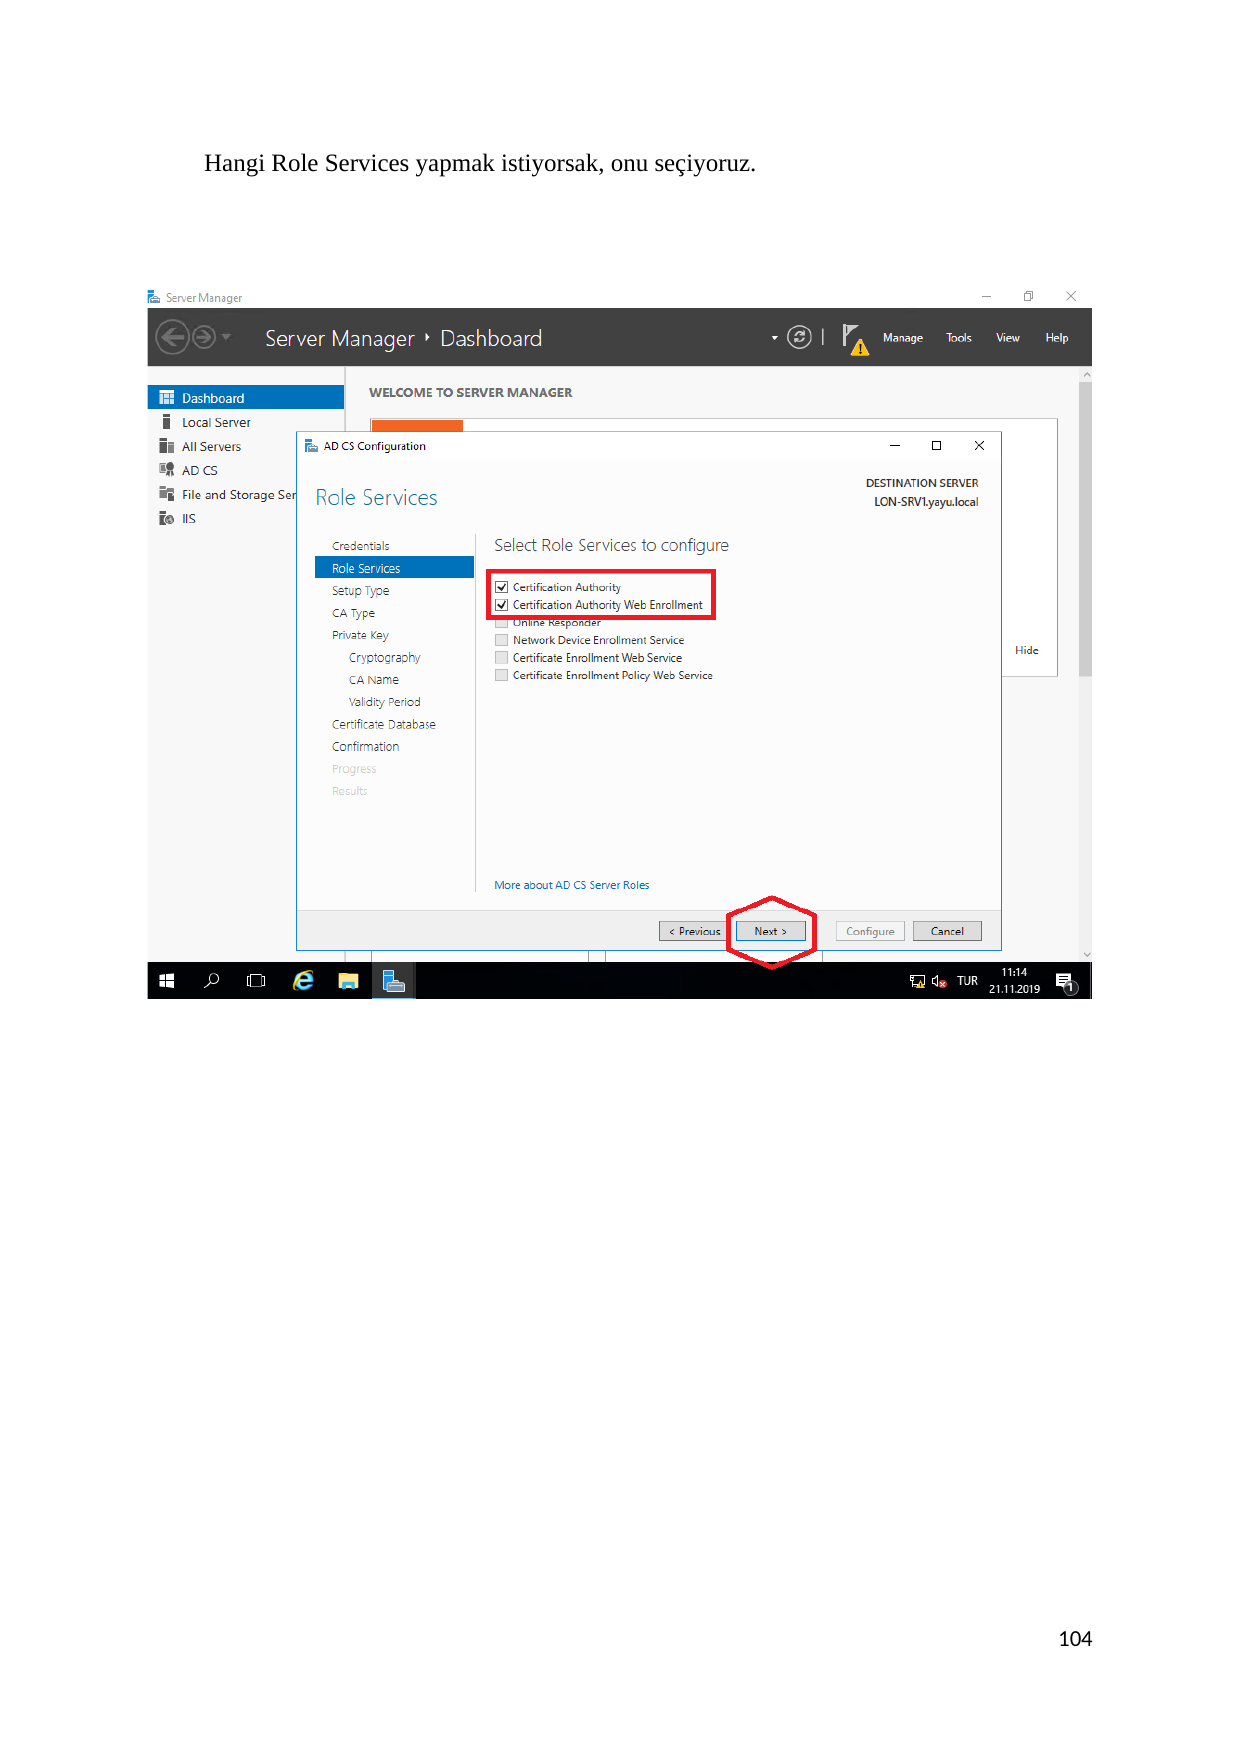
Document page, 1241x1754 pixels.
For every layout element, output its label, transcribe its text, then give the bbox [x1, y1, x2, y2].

picture [147, 290, 1092, 999]
text Hangi Role Services yapmak istiyorsak, onu seçiyoruz. [148, 148, 1093, 176]
